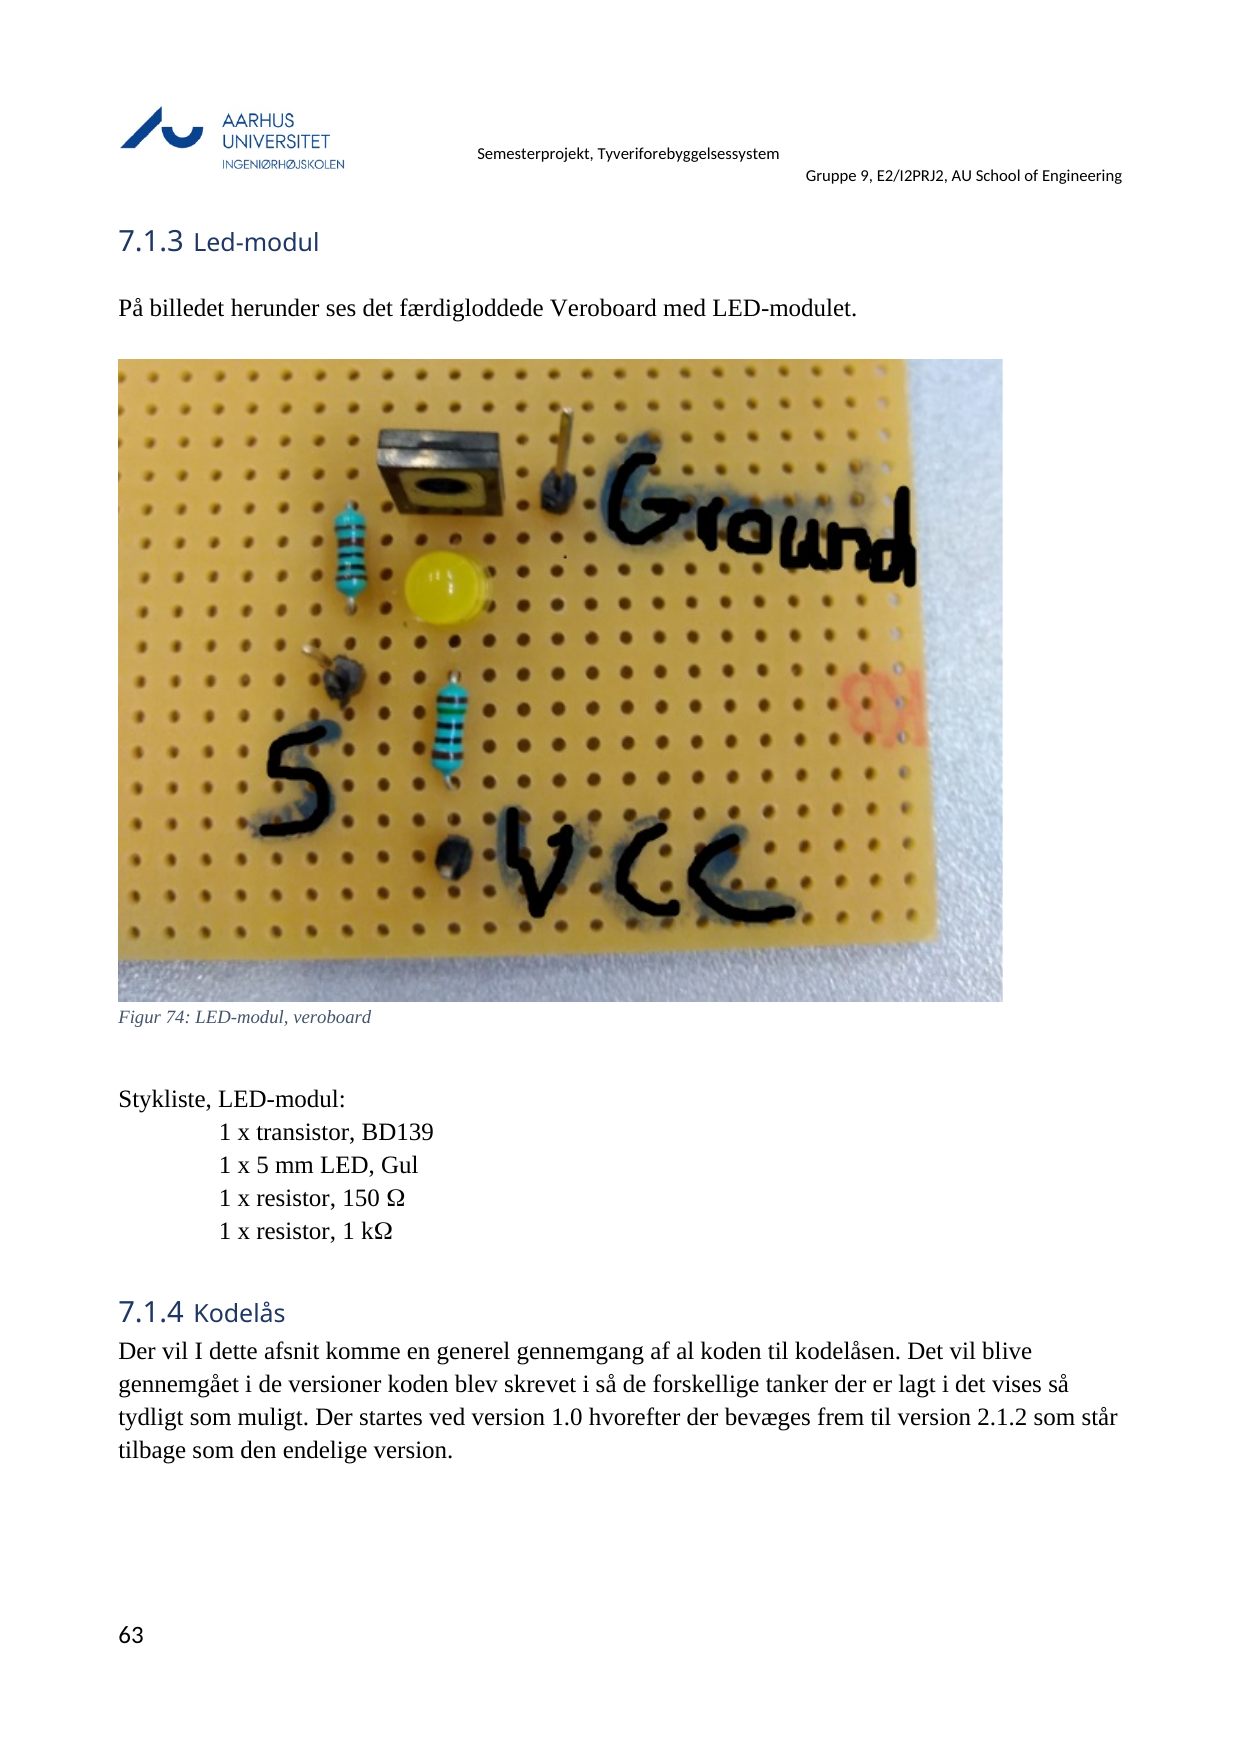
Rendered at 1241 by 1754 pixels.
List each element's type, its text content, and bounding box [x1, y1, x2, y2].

picture [118, 105, 478, 171]
text På billedet herunder ses det færdigloddede Veroboard med LED-modulet. [118, 293, 1122, 322]
text 1 x transistor, BD139 [118, 1117, 1122, 1146]
text 1 x resistor, 1 k [118, 1216, 1122, 1245]
text 1 x resistor, 150 [118, 1183, 1122, 1212]
subtitle Led-modul [118, 220, 1122, 260]
text 1 x 5 mm LED, Gul [118, 1150, 1122, 1179]
text Stykliste, LED-modul: [118, 1084, 1122, 1113]
text Der vil I dette afsnit komme en generel gennemgang af al koden til kodelåsen. Det vil blive gennemgået i de versioner koden blev skrevet i så de forskellige tanker der er lagt i det vises så tydligt som muligt. Der startes ved version 1.0 hvorefter der bevæges frem til version 2.1.2 som står tilbage som den endelige version. [118, 1336, 1122, 1464]
picture [118, 359, 1003, 1002]
subtitle Kodelås [118, 1291, 1122, 1331]
